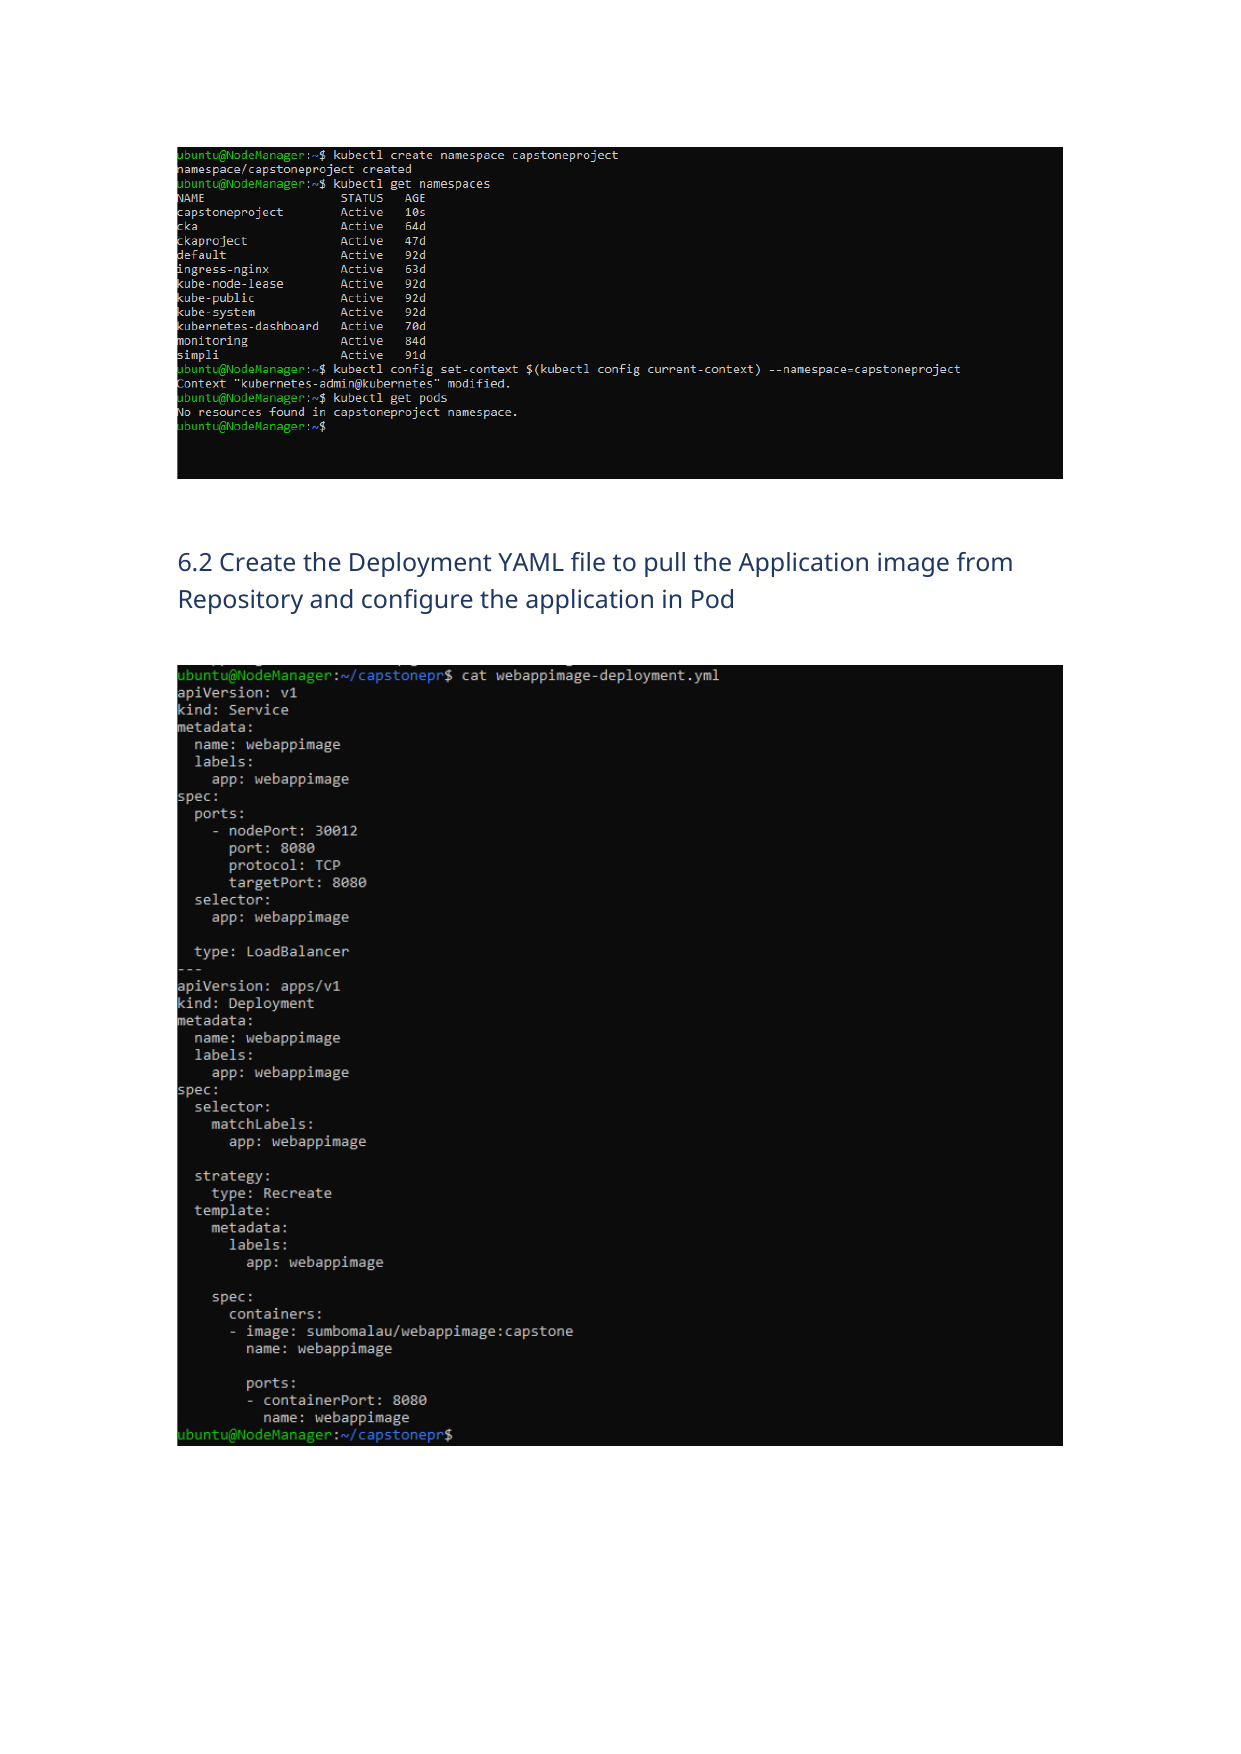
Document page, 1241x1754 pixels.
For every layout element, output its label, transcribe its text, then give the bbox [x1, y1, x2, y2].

picture [177, 665, 1063, 1446]
picture [177, 147, 1063, 479]
subtitle 6.2 Create the Deployment YAML file to pull the Application image from Repository and configure the application in Pod [177, 544, 1063, 615]
